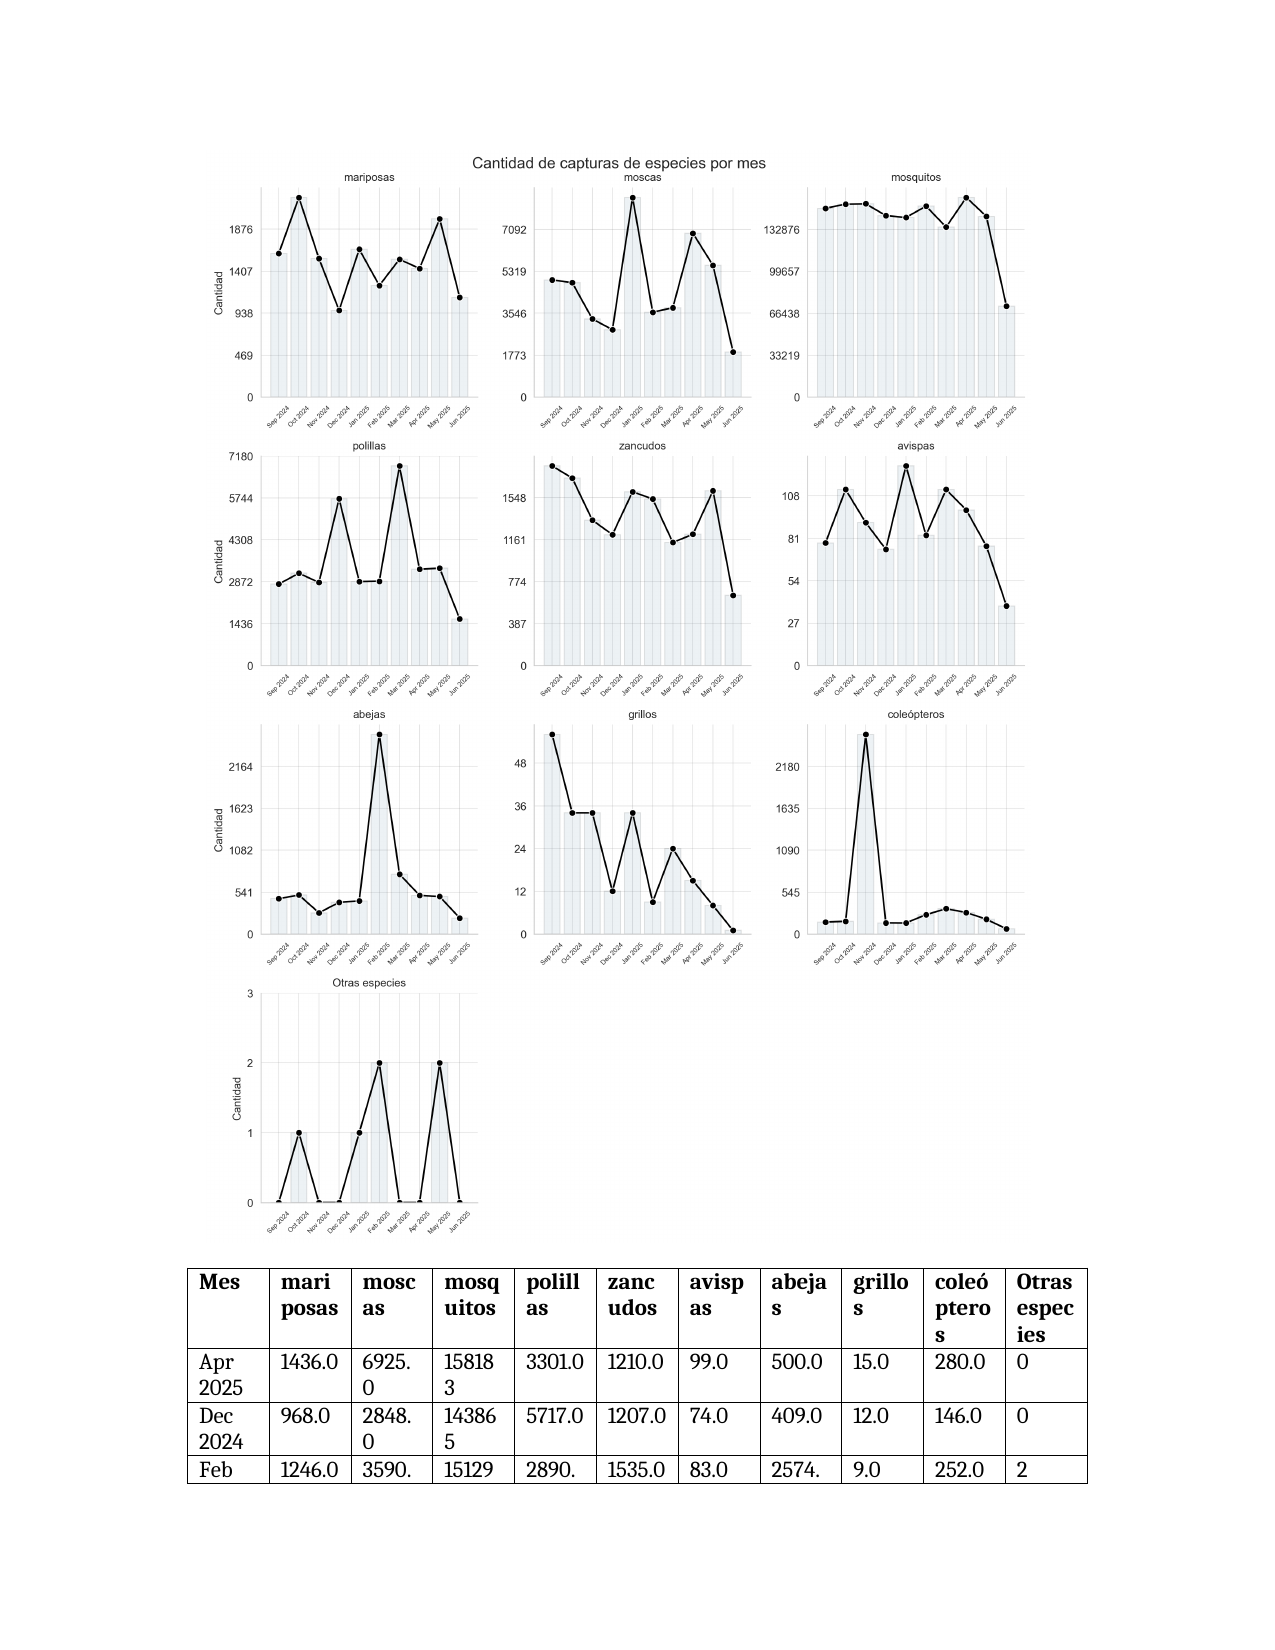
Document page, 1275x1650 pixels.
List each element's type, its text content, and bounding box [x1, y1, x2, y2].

table_cell 1246.0 [270, 1456, 351, 1483]
table_cell 74.0 [679, 1403, 760, 1455]
table_cell 1210.0 [597, 1349, 678, 1402]
table_cell 99.0 [679, 1349, 760, 1402]
table_header grillos [842, 1269, 923, 1348]
table_cell Feb 2025 [188, 1456, 269, 1483]
table_cell 151293 [433, 1456, 514, 1483]
table_cell 1207.0 [597, 1403, 678, 1455]
table_header mosquitos [433, 1269, 514, 1348]
table_cell 2890.0 [515, 1456, 596, 1483]
table_cell 12.0 [842, 1403, 923, 1455]
table_cell 409.0 [761, 1403, 841, 1455]
table_header coleópteros [924, 1269, 1005, 1348]
table_cell 146.0 [924, 1403, 1005, 1455]
table_cell 500.0 [761, 1349, 841, 1402]
table_cell 0 [1006, 1349, 1087, 1402]
table_cell 968.0 [270, 1403, 351, 1455]
table_cell 2848.0 [352, 1403, 432, 1455]
table_cell 2 [1006, 1456, 1087, 1483]
table_header zancudos [597, 1269, 678, 1348]
table_cell Dec 2024 [188, 1403, 269, 1455]
table_cell 0 [1006, 1403, 1087, 1455]
table_cell 6925.0 [352, 1349, 432, 1402]
table_header polillas [515, 1269, 596, 1348]
table_cell 83.0 [679, 1456, 760, 1483]
picture [206, 150, 1032, 1243]
table_cell 158183 [433, 1349, 514, 1402]
table_cell 252.0 [924, 1456, 1005, 1483]
table_cell 3301.0 [515, 1349, 596, 1402]
table_cell 143865 [433, 1403, 514, 1455]
table_cell Apr 2025 [188, 1349, 269, 1402]
table_header Otras especies [1006, 1269, 1087, 1348]
table_header moscas [352, 1269, 432, 1348]
table_cell 5717.0 [515, 1403, 596, 1455]
table_header abejas [761, 1269, 841, 1348]
table_header mariposas [270, 1269, 351, 1348]
table_cell 3590.0 [352, 1456, 432, 1483]
table_header Mes [188, 1269, 269, 1348]
table_cell 2574.0 [761, 1456, 841, 1483]
table_cell 15.0 [842, 1349, 923, 1402]
table_header avispas [679, 1269, 760, 1348]
table_cell 1535.0 [597, 1456, 678, 1483]
table_cell 9.0 [842, 1456, 923, 1483]
table_cell 280.0 [924, 1349, 1005, 1402]
table_cell 1436.0 [270, 1349, 351, 1402]
